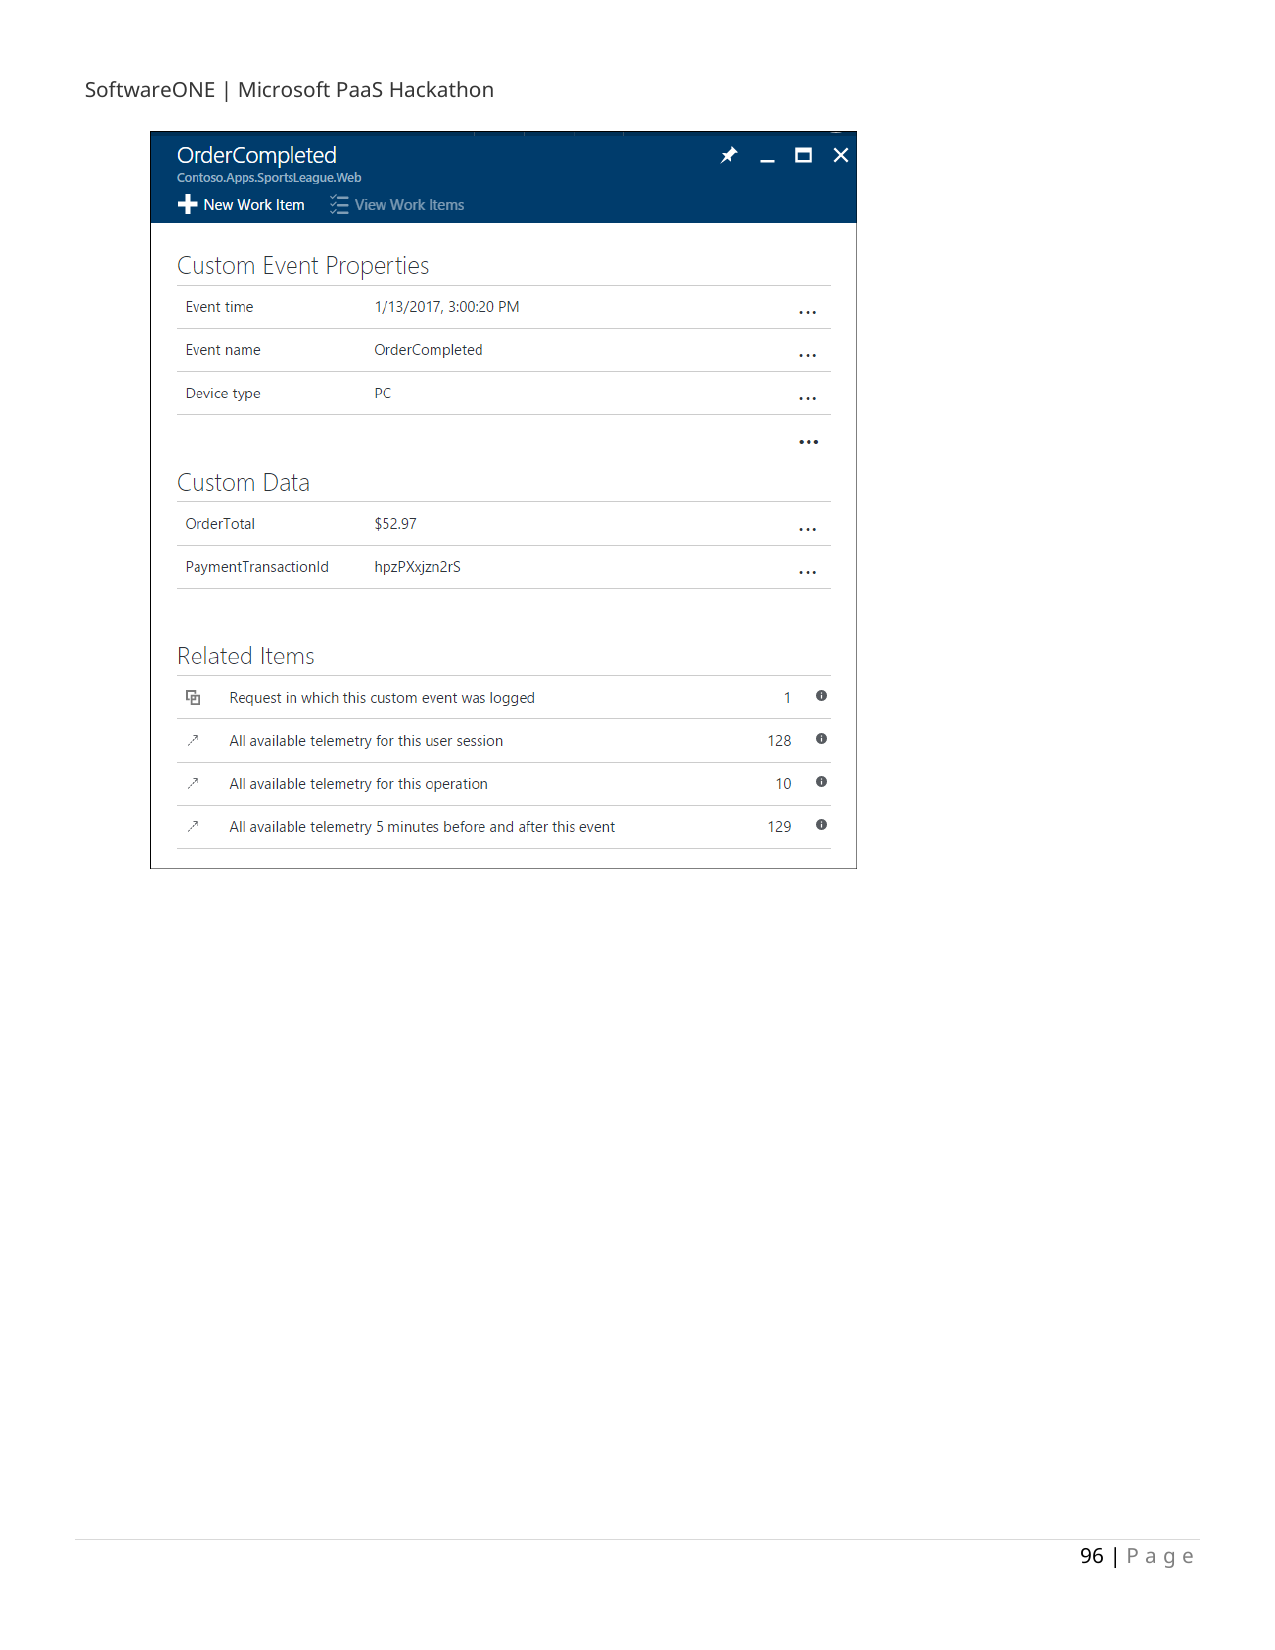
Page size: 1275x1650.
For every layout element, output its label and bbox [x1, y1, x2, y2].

picture [150, 131, 857, 869]
